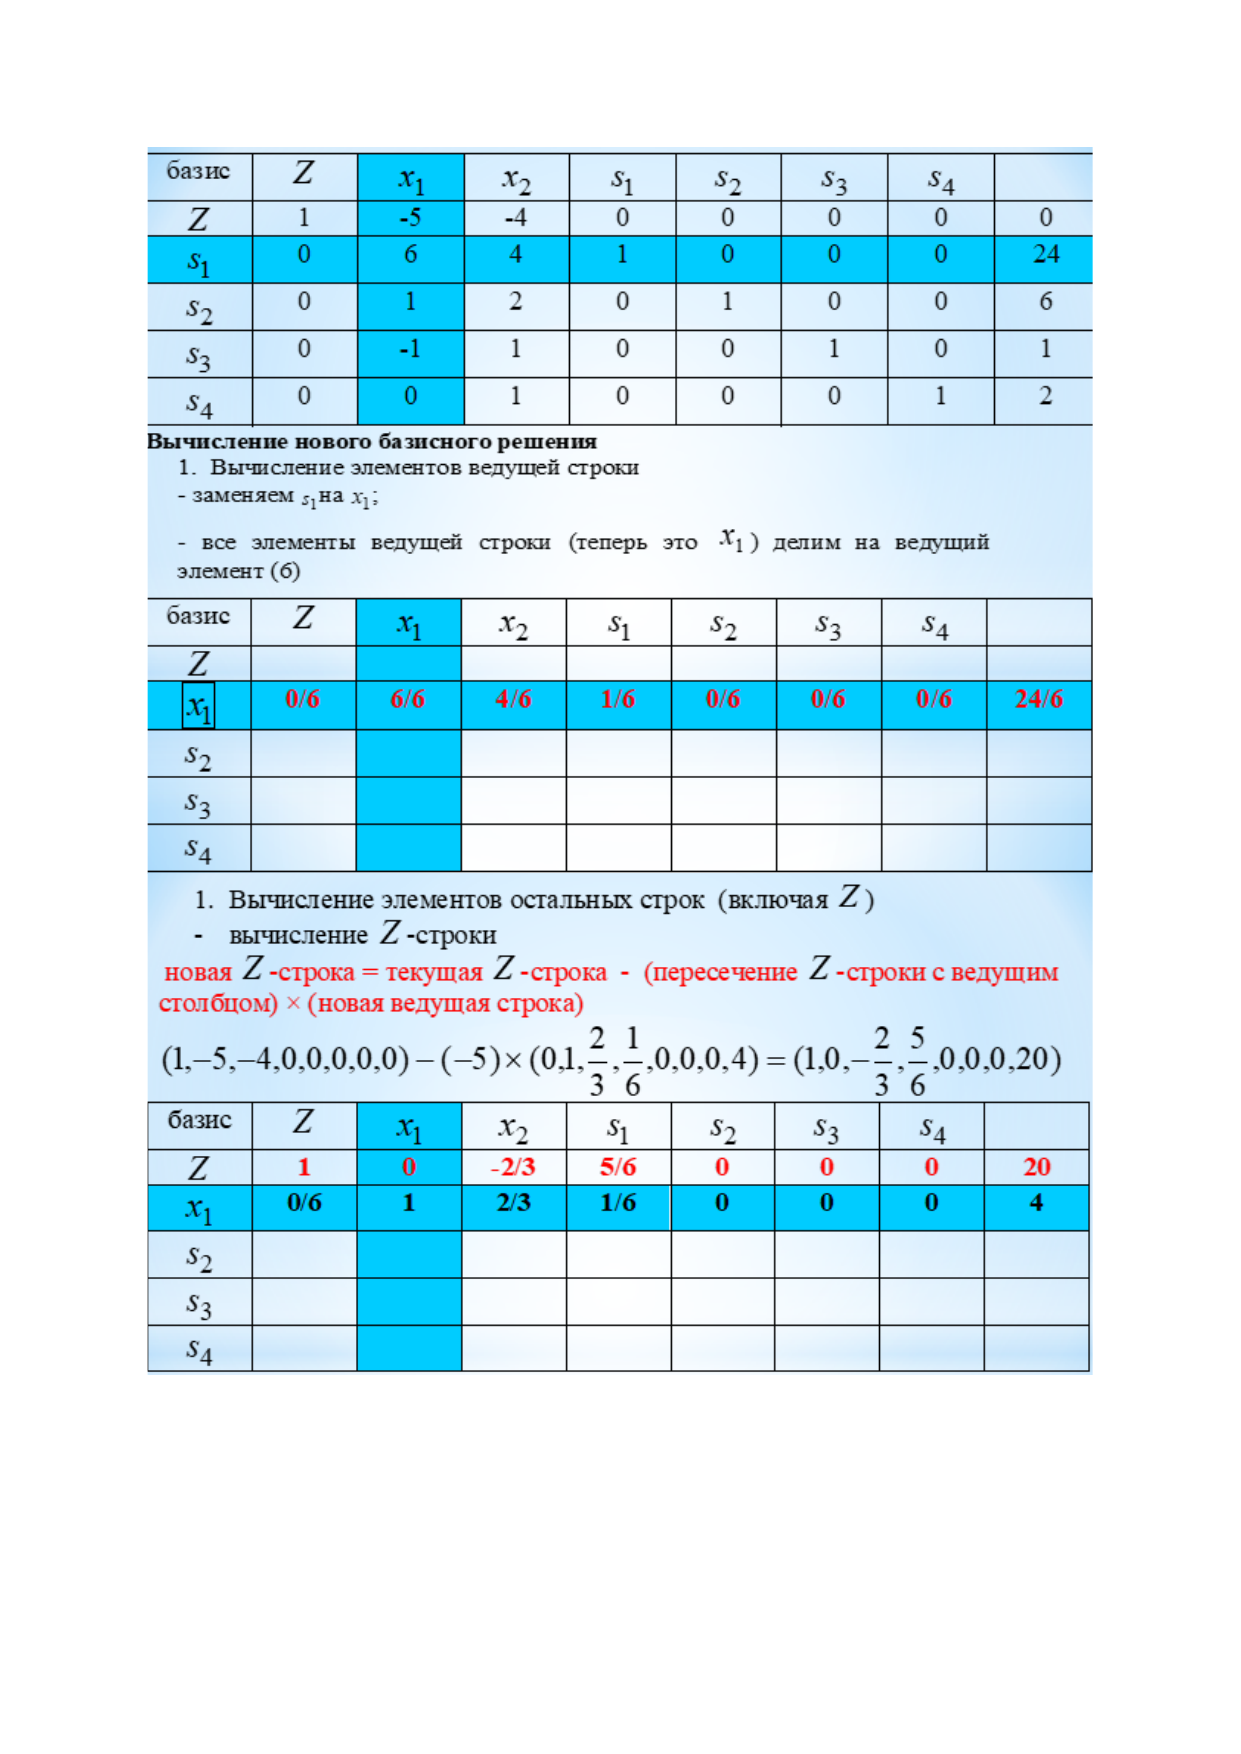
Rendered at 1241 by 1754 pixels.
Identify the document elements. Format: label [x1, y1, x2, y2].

picture [417, 179, 421, 195]
picture [521, 1195, 530, 1208]
picture [404, 1195, 411, 1209]
picture [204, 707, 208, 723]
picture [620, 245, 624, 261]
picture [286, 690, 320, 707]
picture [1029, 690, 1063, 707]
picture [939, 690, 952, 707]
picture [602, 1194, 609, 1209]
picture [932, 690, 939, 707]
picture [399, 617, 407, 631]
picture [1016, 690, 1028, 707]
picture [916, 690, 929, 707]
picture [201, 262, 206, 276]
picture [615, 690, 635, 707]
picture [402, 1158, 416, 1175]
picture [391, 690, 411, 707]
picture [519, 690, 532, 707]
picture [147, 147, 1093, 235]
picture [811, 690, 832, 707]
picture [189, 699, 198, 715]
picture [415, 1127, 419, 1143]
picture [205, 1208, 209, 1224]
picture [398, 1120, 407, 1134]
picture [296, 1196, 300, 1208]
picture [622, 1195, 629, 1210]
picture [503, 1194, 508, 1204]
picture [413, 339, 417, 356]
picture [414, 624, 418, 640]
picture [407, 292, 412, 308]
picture [287, 1195, 292, 1210]
picture [308, 1195, 315, 1210]
picture [412, 690, 425, 707]
picture [833, 690, 846, 707]
picture [190, 1201, 196, 1216]
picture [400, 172, 410, 186]
picture [603, 690, 612, 707]
picture [147, 729, 1093, 1375]
picture [706, 690, 740, 707]
picture [721, 246, 725, 258]
picture [511, 690, 518, 707]
picture [1053, 246, 1057, 262]
picture [496, 690, 509, 707]
picture [147, 284, 1093, 682]
